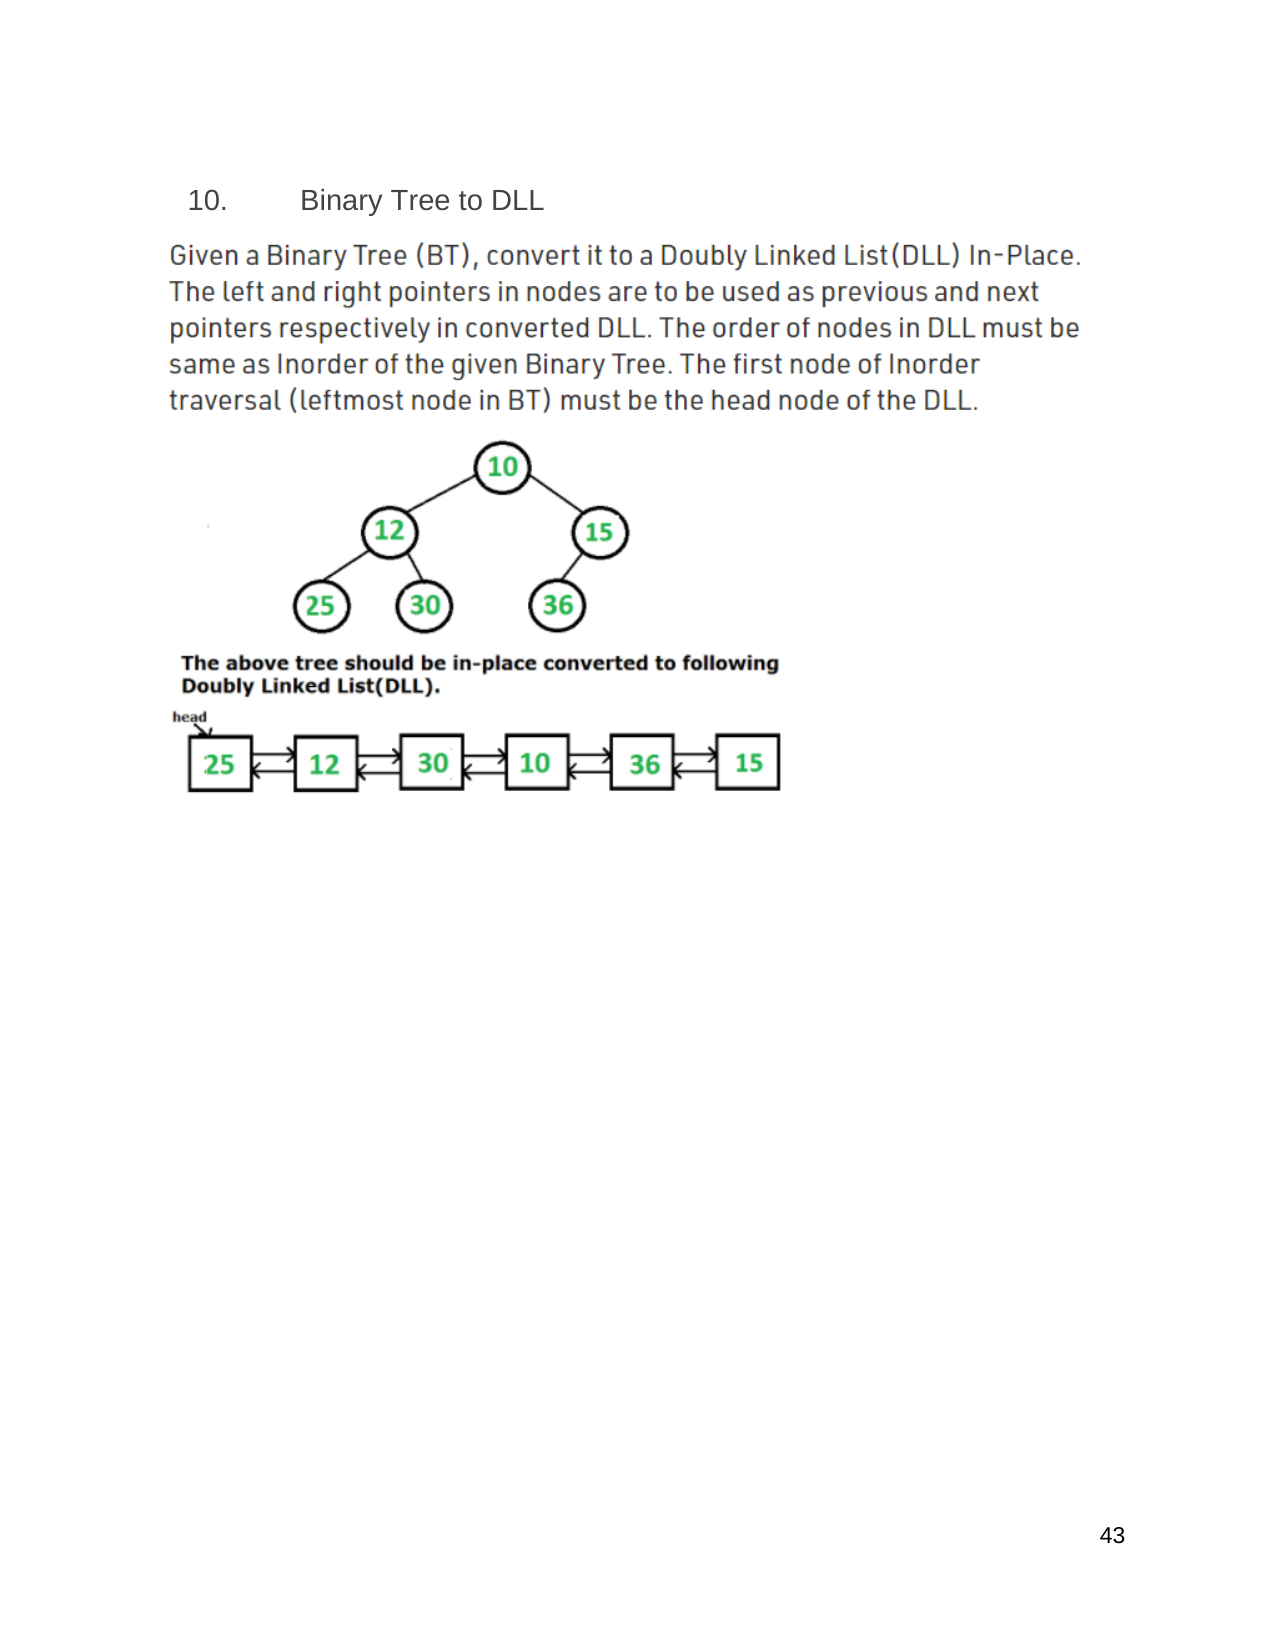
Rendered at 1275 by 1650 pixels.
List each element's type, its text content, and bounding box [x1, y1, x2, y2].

subtitle Binary Tree to DLL [187, 183, 1125, 217]
picture [150, 230, 1110, 816]
